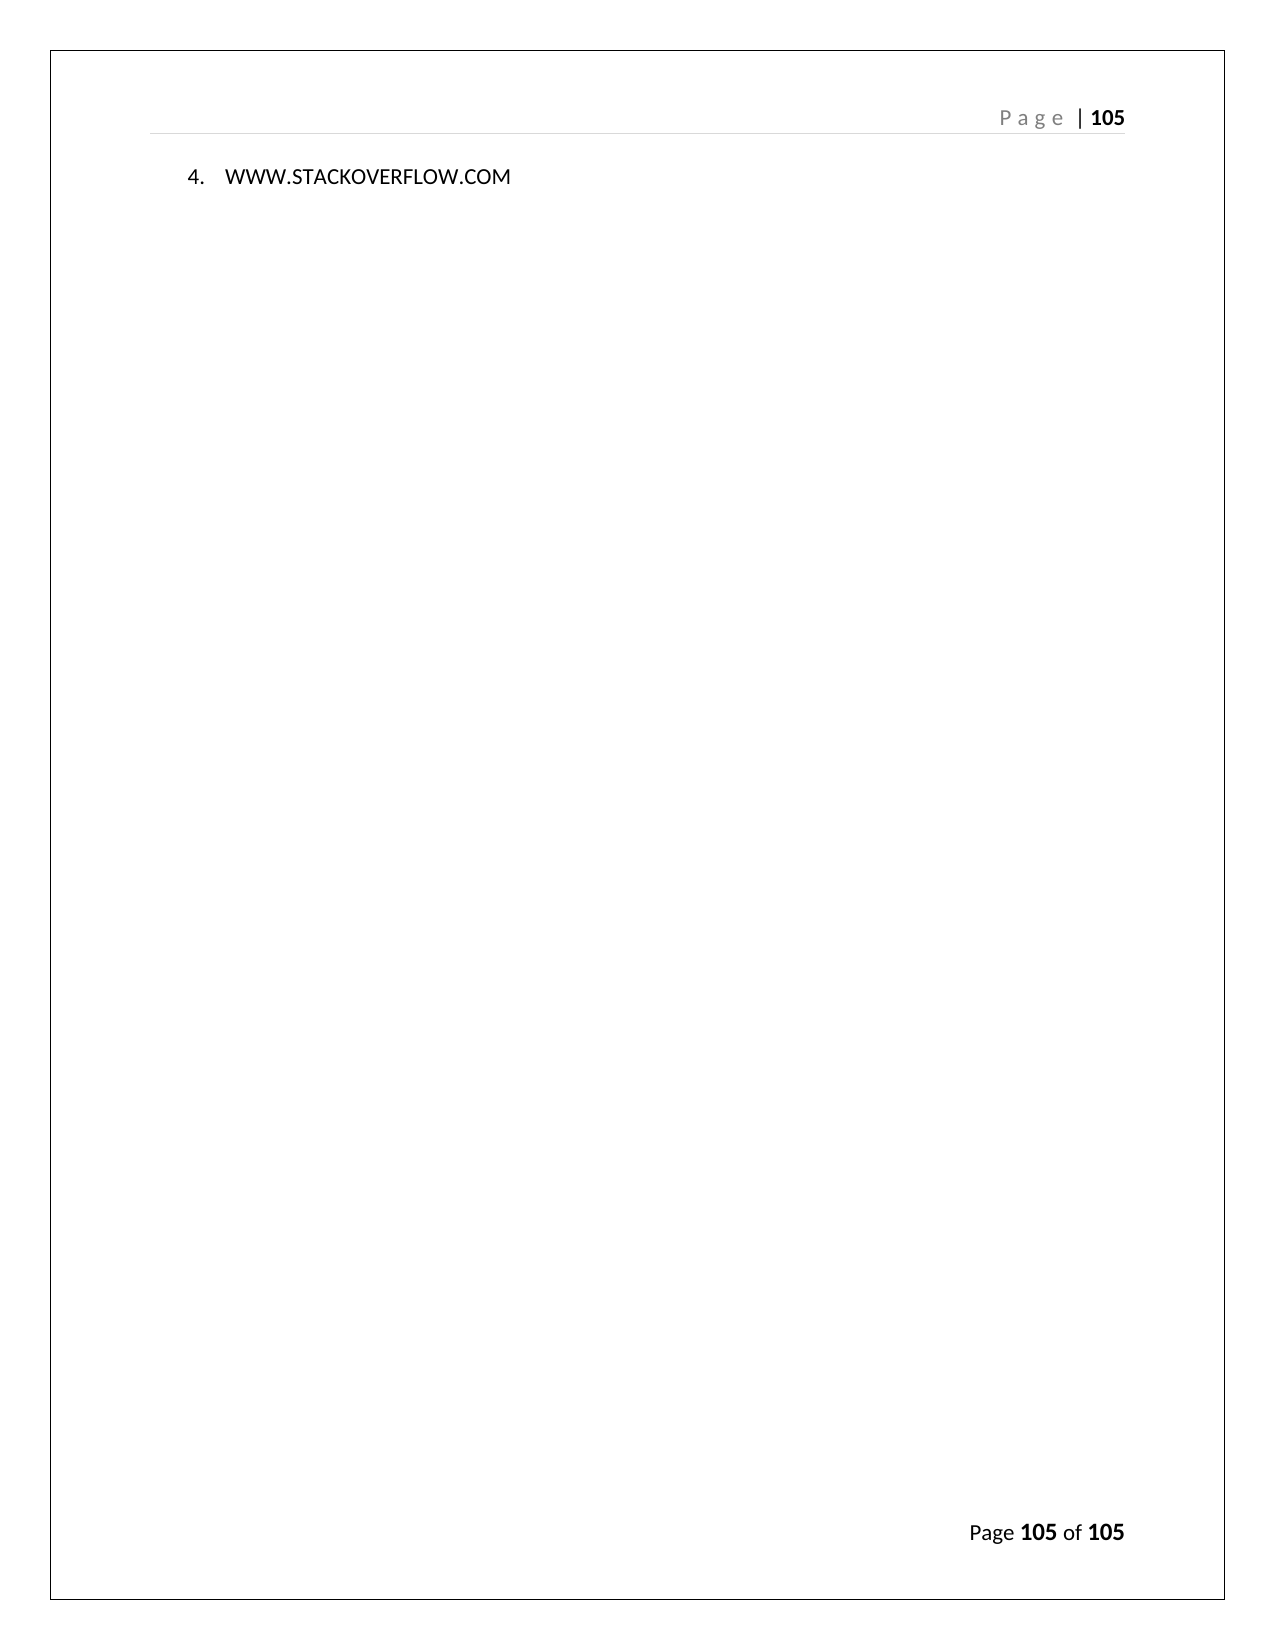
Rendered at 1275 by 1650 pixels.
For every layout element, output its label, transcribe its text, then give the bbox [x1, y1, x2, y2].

list WWW.STACKOVERFLOW.COM [187, 162, 1125, 190]
